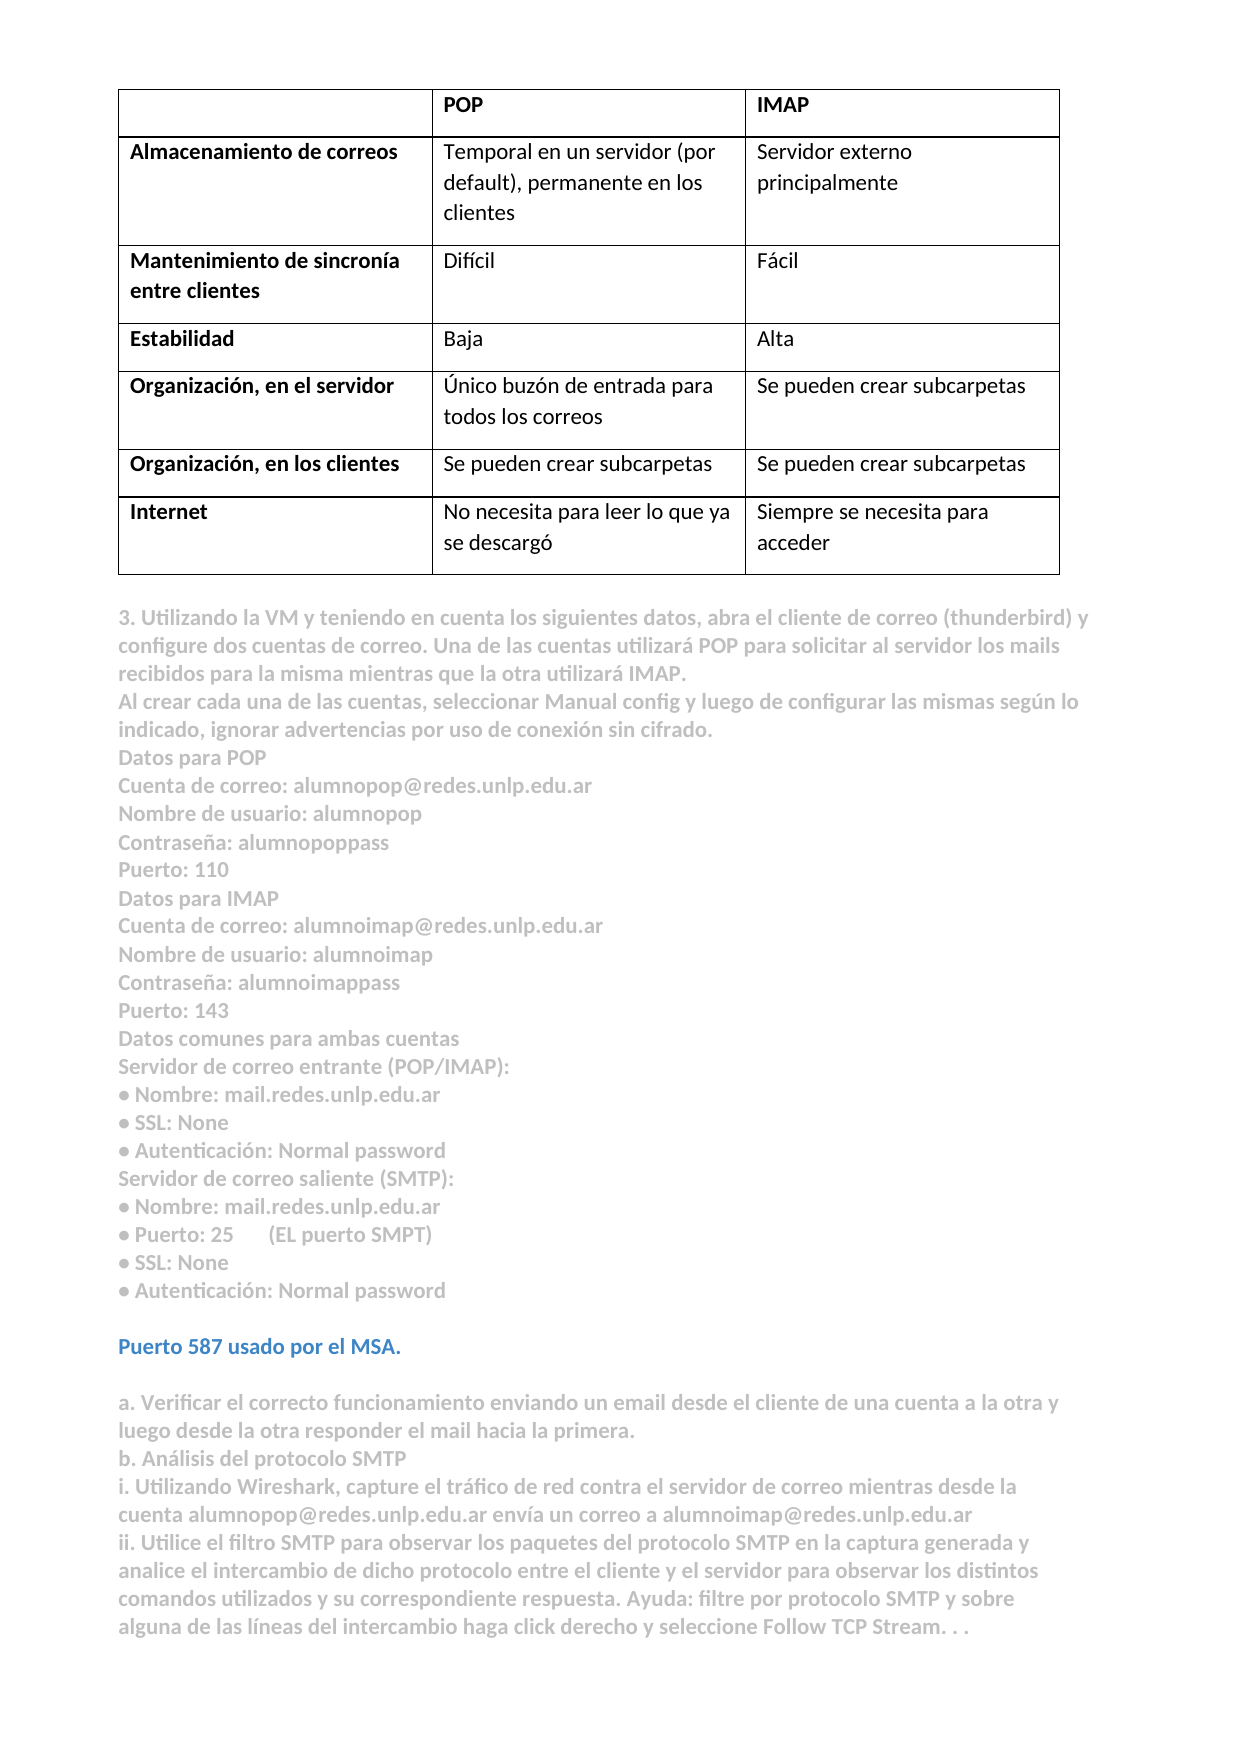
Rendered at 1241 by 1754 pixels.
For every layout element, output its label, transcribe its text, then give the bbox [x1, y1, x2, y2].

table_header [119, 90, 432, 136]
table_cell Temporal en un servidor (por default), permanente en los clientes [433, 138, 745, 245]
text • Nombre: mail.redes.unlp.edu.ar [118, 1080, 1122, 1108]
text • SSL: None [118, 1108, 1122, 1136]
text • SSL: None [118, 1248, 1122, 1276]
text luego desde la otra responder el mail hacia la primera. [118, 1416, 1122, 1444]
text Contraseña: alumnopoppass [118, 828, 1122, 856]
text analice el intercambio de dicho protocolo entre el cliente y el servidor para observar los distintos [118, 1556, 1122, 1584]
text Puerto: 143 [118, 996, 1122, 1024]
text 3. Utilizando la VM y teniendo en cuenta los siguientes datos, abra el cliente de correo (thunderbird) y [118, 603, 1122, 631]
table_cell Único buzón de entrada para todos los correos [433, 372, 745, 448]
table_header IMAP [746, 90, 1059, 136]
text ii. Utilice el filtro SMTP para observar los paquetes del protocolo SMTP en la captura generada y [118, 1528, 1122, 1556]
text • Puerto: 25 (EL puerto SMPT) [118, 1220, 1122, 1248]
text Nombre de usuario: alumnoimap [118, 940, 1122, 968]
table_cell Estabilidad [119, 324, 432, 371]
table_cell Internet [119, 498, 432, 574]
table_cell Mantenimiento de sincronía entre clientes [119, 246, 432, 323]
table_cell No necesita para leer lo que ya se descargó [433, 498, 745, 574]
table_cell Organización, en los clientes [119, 450, 432, 496]
text Puerto 587 usado por el MSA. [118, 1332, 1122, 1360]
text b. Análisis del protocolo SMTP [118, 1444, 1122, 1472]
text • Nombre: mail.redes.unlp.edu.ar [118, 1192, 1122, 1220]
text Cuenta de correo: alumnopop@redes.unlp.edu.ar [118, 772, 1122, 799]
table_cell Se pueden crear subcarpetas [433, 450, 745, 496]
text Servidor de correo saliente (SMTP): [118, 1164, 1122, 1192]
text a. Verificar el correcto funcionamiento enviando un email desde el cliente de una cuenta a la otra y [118, 1388, 1122, 1416]
text Puerto: 110 [118, 856, 1122, 884]
table_cell Organización, en el servidor [119, 372, 432, 448]
table_cell Alta [746, 324, 1059, 371]
table_cell Se pueden crear subcarpetas [746, 450, 1059, 496]
table_header POP [433, 90, 745, 136]
text • Autenticación: Normal password [118, 1136, 1122, 1164]
text Nombre de usuario: alumnopop [118, 799, 1122, 828]
text Cuenta de correo: alumnoimap@redes.unlp.edu.ar [118, 912, 1122, 940]
table_cell Difícil [433, 246, 745, 323]
text Datos para POP [118, 743, 1122, 772]
text Datos para IMAP [118, 884, 1122, 912]
text Al crear cada una de las cuentas, seleccionar Manual config y luego de configurar las mismas según lo [118, 687, 1122, 716]
text cuenta alumnopop@redes.unlp.edu.ar envía un correo a alumnoimap@redes.unlp.edu.ar [118, 1500, 1122, 1528]
table_cell Servidor externo principalmente [746, 138, 1059, 245]
text i. Utilizando Wireshark, capture el tráfico de red contra el servidor de correo mientras desde la [118, 1472, 1122, 1500]
text configure dos cuentas de correo. Una de las cuentas utilizará POP para solicitar al servidor los mails [118, 631, 1122, 659]
table_cell Baja [433, 324, 745, 371]
text recibidos para la misma mientras que la otra utilizará IMAP. [118, 659, 1122, 687]
text comandos utilizados y su correspondiente respuesta. Ayuda: filtre por protocolo SMTP y sobre [118, 1584, 1122, 1612]
text indicado, ignorar advertencias por uso de conexión sin cifrado. [118, 716, 1122, 743]
table_cell Se pueden crear subcarpetas [746, 372, 1059, 448]
text Datos comunes para ambas cuentas [118, 1024, 1122, 1052]
text alguna de las líneas del intercambio haga click derecho y seleccione Follow TCP Stream. . . [118, 1612, 1122, 1640]
table_cell Siempre se necesita para acceder [746, 498, 1059, 574]
table_cell Fácil [746, 246, 1059, 323]
table_cell Almacenamiento de correos [119, 138, 432, 245]
text Servidor de correo entrante (POP/IMAP): [118, 1052, 1122, 1080]
text • Autenticación: Normal password [118, 1276, 1122, 1304]
text Contraseña: alumnoimappass [118, 968, 1122, 996]
